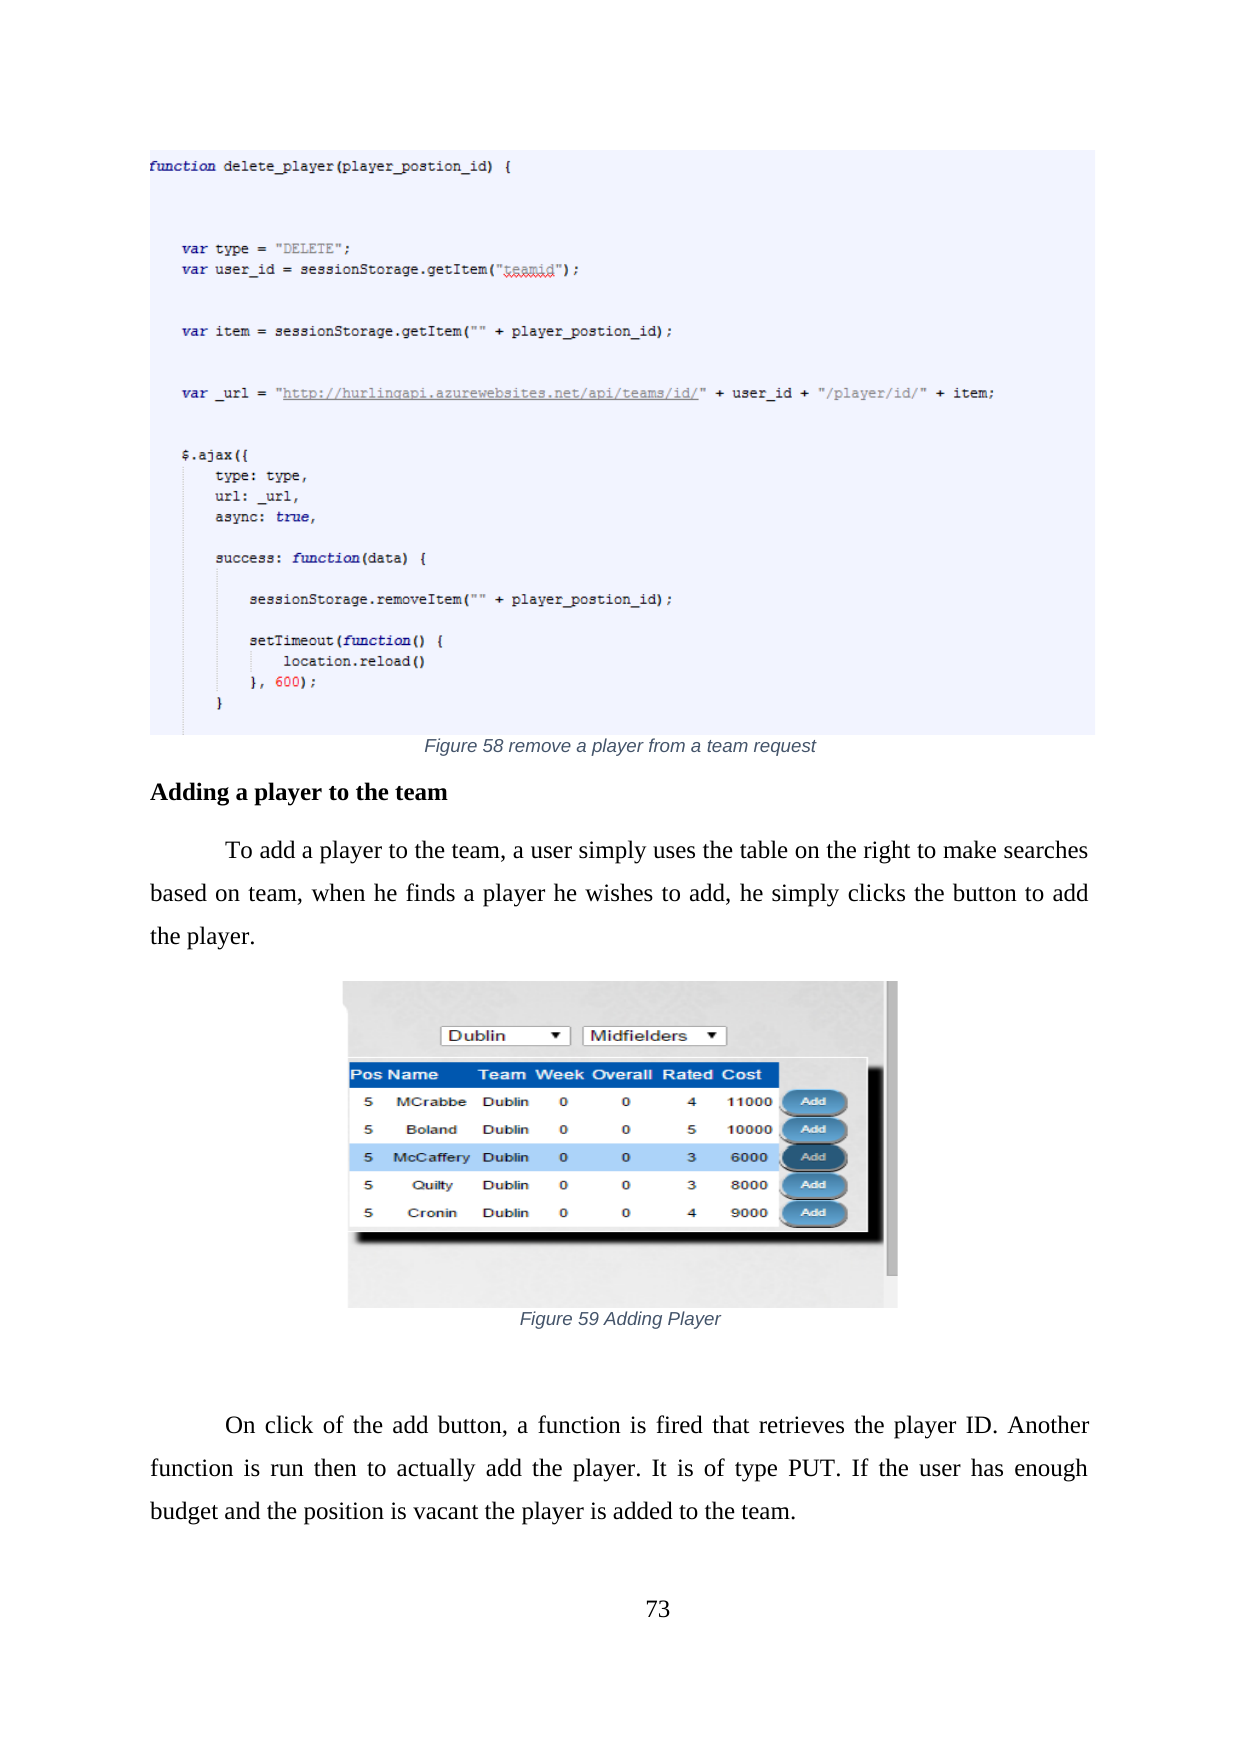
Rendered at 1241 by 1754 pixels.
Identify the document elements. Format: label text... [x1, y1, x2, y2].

picture [342, 981, 898, 1308]
subtitle Adding a player to the team [150, 777, 1090, 806]
text Figure 58 remove a player from a team request [150, 735, 1090, 757]
text Figure 59 Adding Player [150, 1307, 1090, 1329]
text On click of the add button, a function is fired that retrieves the player ID. Another function is run then to actually add the player. It is of type PUT. If the user has enough budget and the position is vacant the player is added to the team. [150, 1410, 1090, 1525]
picture [150, 150, 1096, 735]
text To add a player to the team, a user simply uses the table on the right to make searches based on team, when he finds a player he wishes to add, he simply clicks the button to add the player. [150, 835, 1090, 950]
